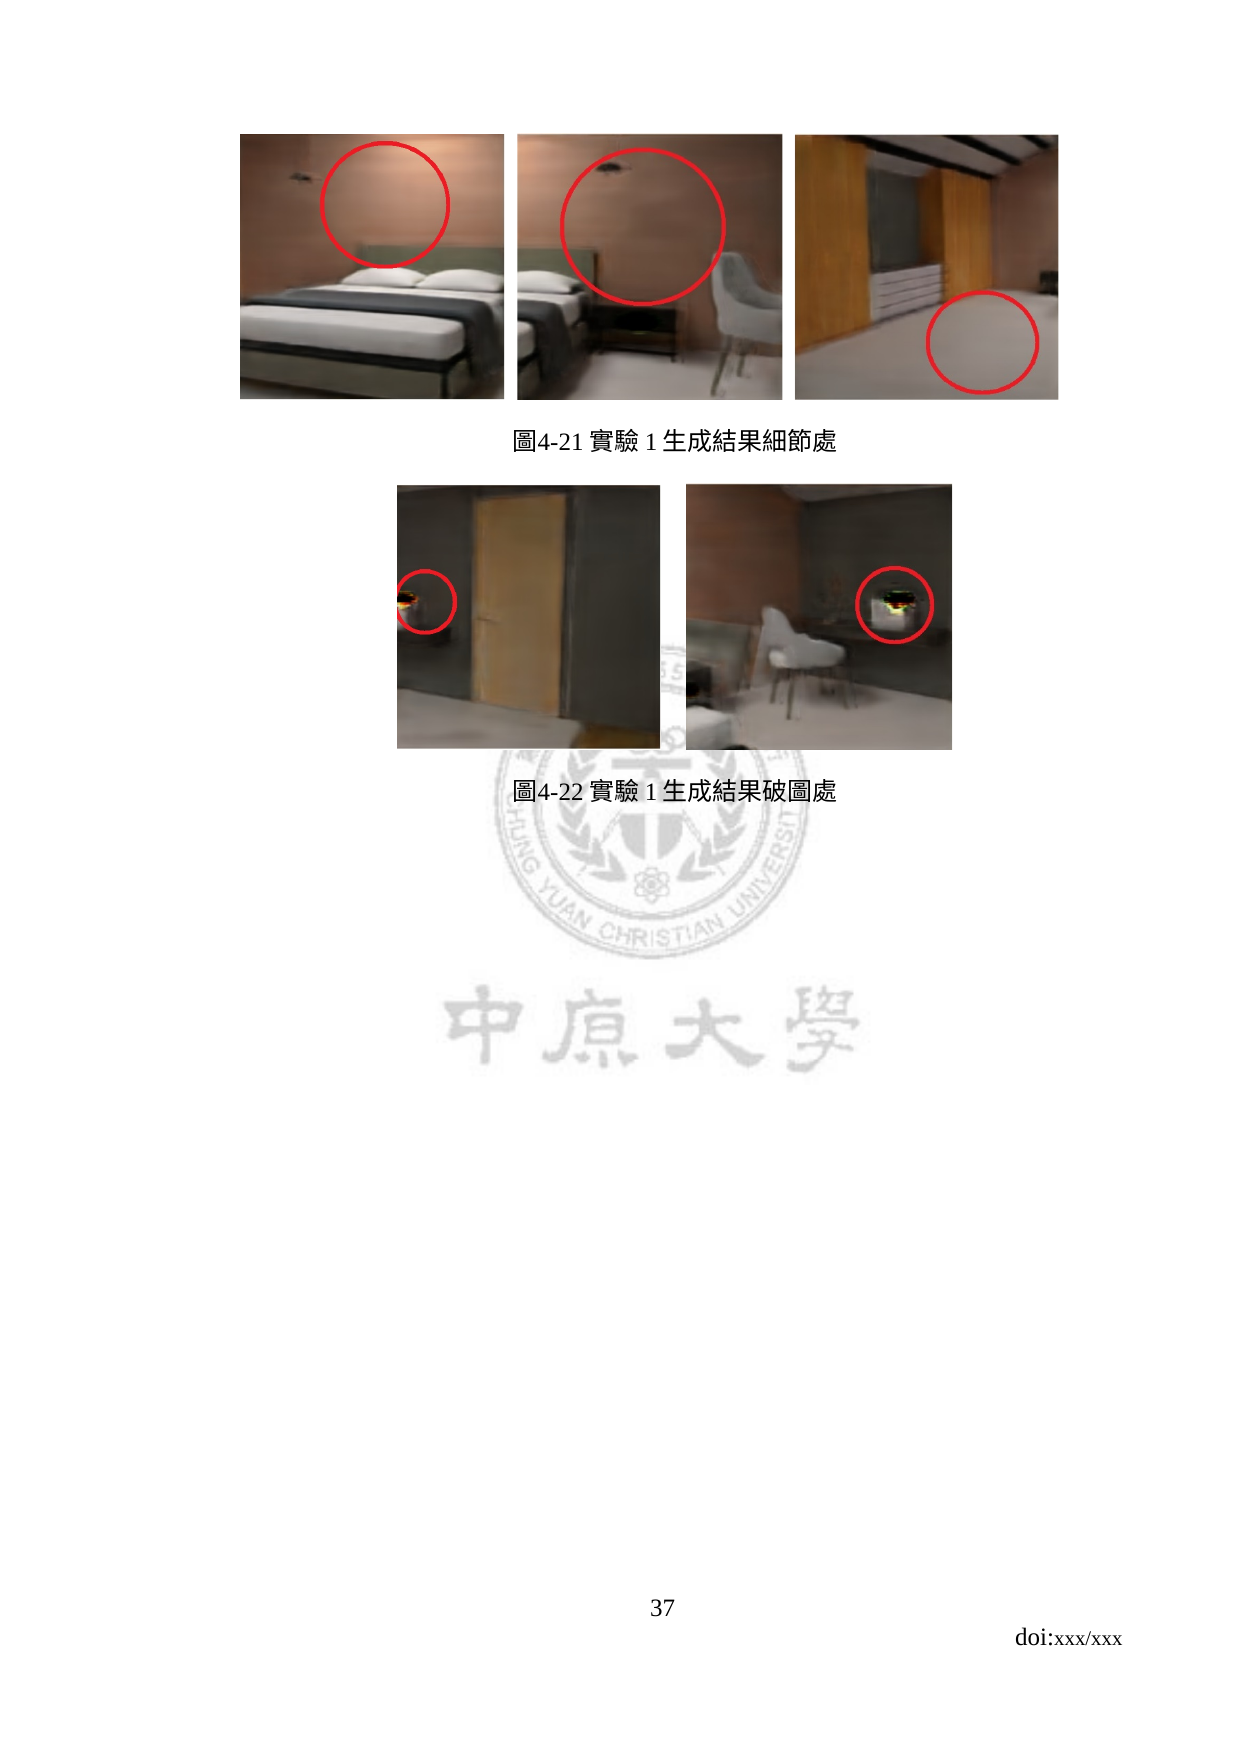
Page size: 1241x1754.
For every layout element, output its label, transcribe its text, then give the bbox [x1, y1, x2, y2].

picture [397, 483, 953, 767]
picture [420, 812, 879, 1085]
picture [240, 134, 505, 400]
picture [794, 133, 1059, 400]
picture [517, 133, 783, 400]
